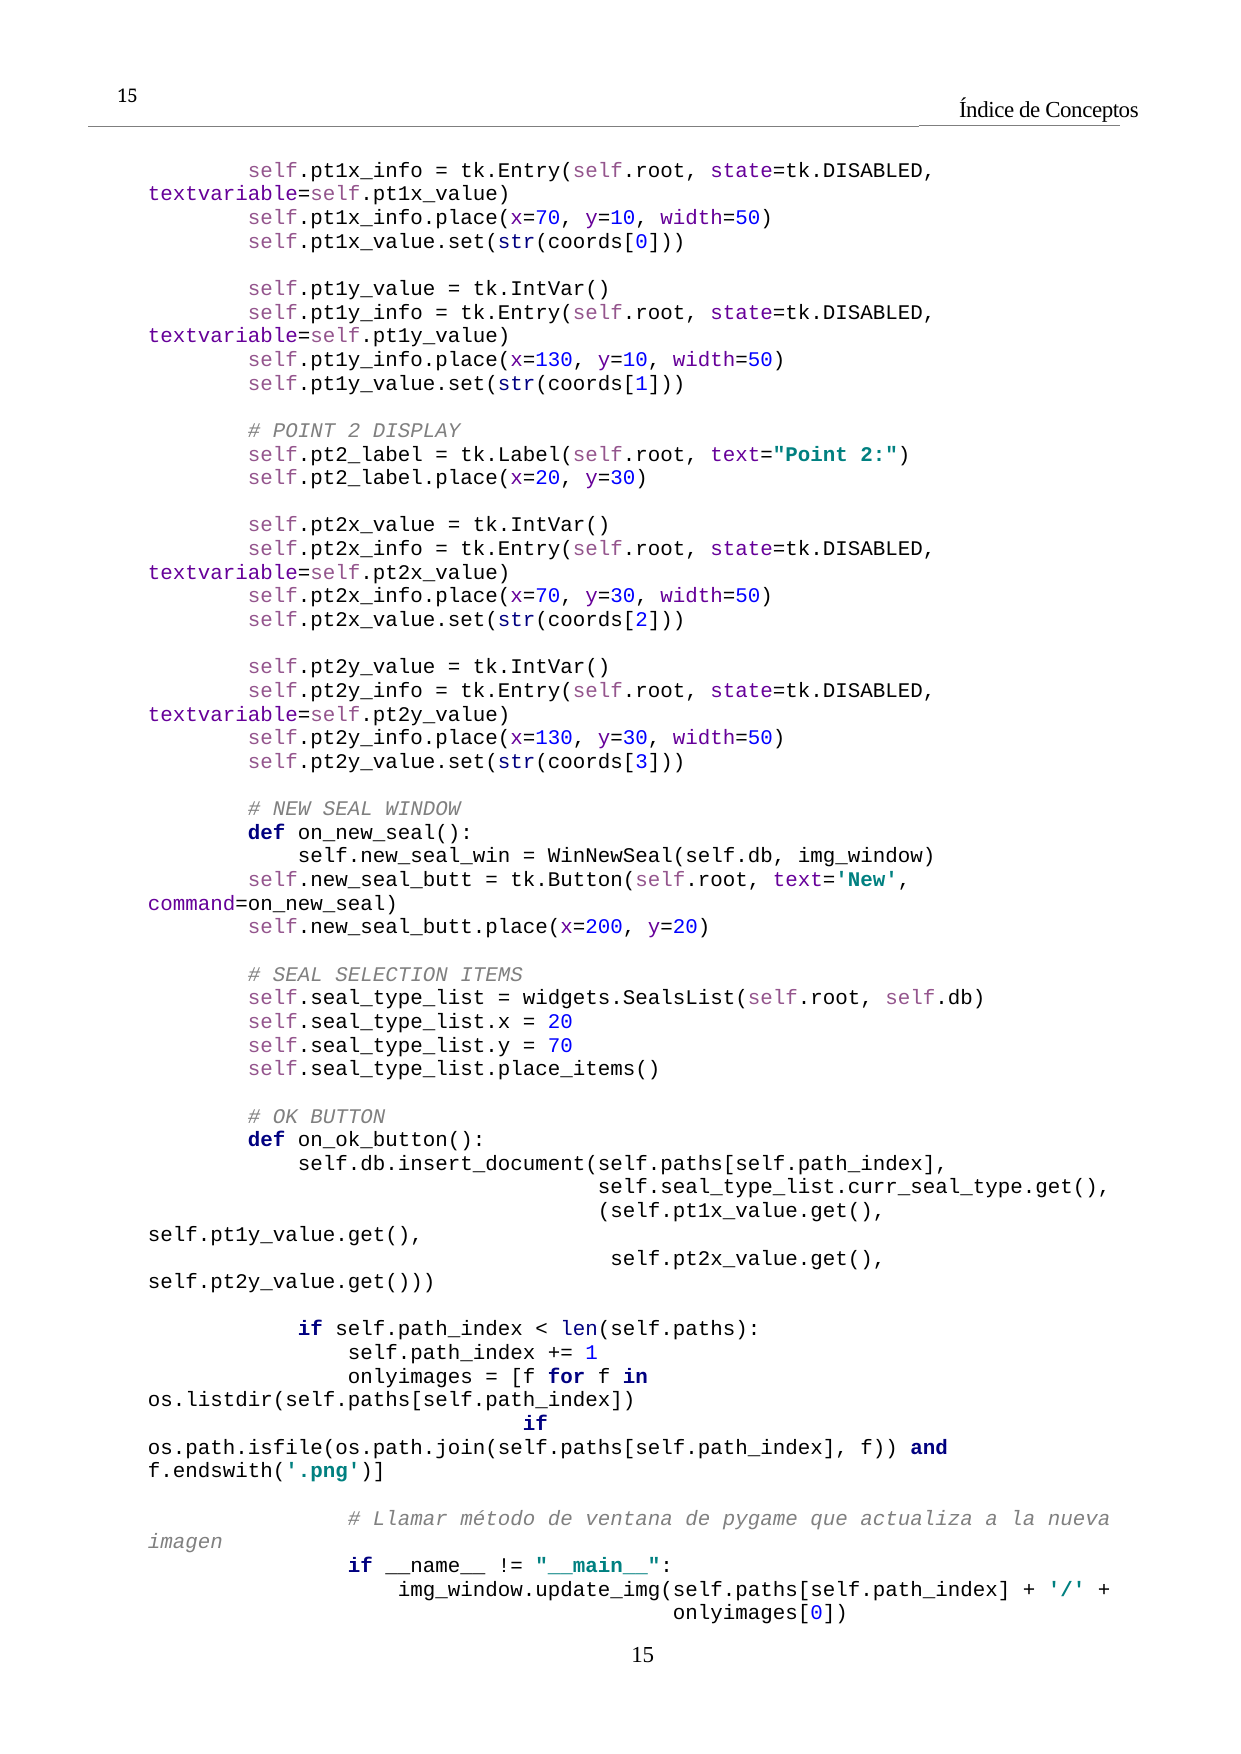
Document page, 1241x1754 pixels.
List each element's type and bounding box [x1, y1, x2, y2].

text [148, 160, 1138, 1626]
